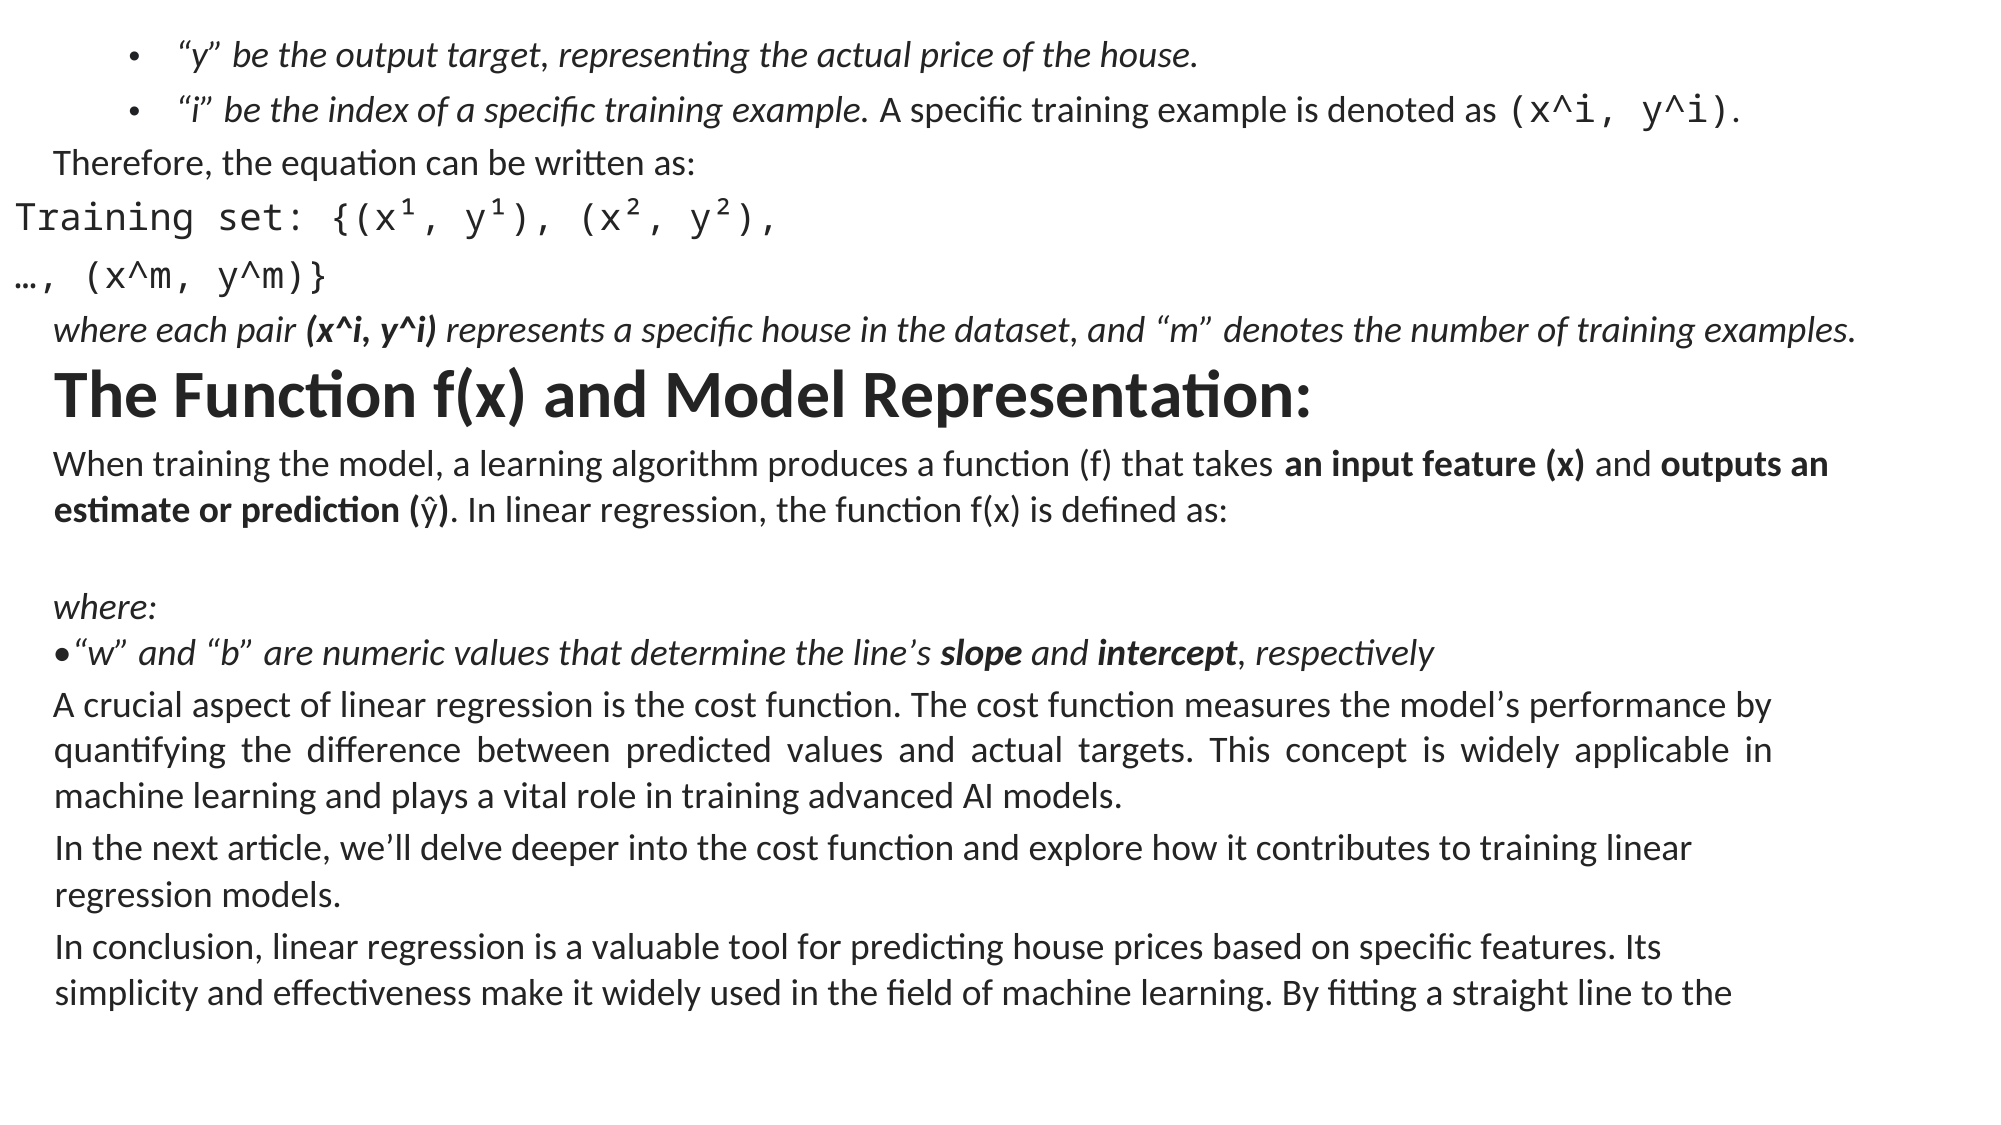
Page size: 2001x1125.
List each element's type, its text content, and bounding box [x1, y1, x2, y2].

text A crucial aspect of linear regression is the cost function. The cost function measures the model’s performance by quantifying the difference between predicted values and actual targets. This concept is widely applicable in machine learning and plays a vital role in training advanced AI models. [53, 681, 1775, 818]
text The Function f(x) and Model Representation: [54, 352, 1989, 435]
list “i” be the index of a specific training example. A specific training example is denoted as (x^i, y^i). [128, 82, 1991, 133]
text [54, 923, 1814, 1015]
list “y” be the output target, representing the actual price of the house. [128, 31, 1991, 77]
text Training set: {(x¹, y¹), (x², y²), [14, 191, 1991, 242]
text In the next article, we’ll delve deeper into the cost function and explore how it contributes to training linear regression models. [54, 824, 1859, 916]
text •“w” and “b” are numeric values that determine the line’s slope and intercept, respectively [53, 629, 1991, 675]
text When training the model, a learning algorithm produces a function (f) that takes an input feature (x) and outputs an estimate or prediction (ŷ). In linear regression, the function f(x) is defined as: [53, 440, 1829, 532]
text …, (x^m, y^m)} [14, 248, 1991, 299]
text where each pair (x^i, y^i) represents a specific house in the dataset, and “m” denotes the number of training examples. [53, 306, 1906, 352]
text where: [53, 583, 1991, 629]
text Therefore, the equation can be written as: [53, 139, 1991, 185]
